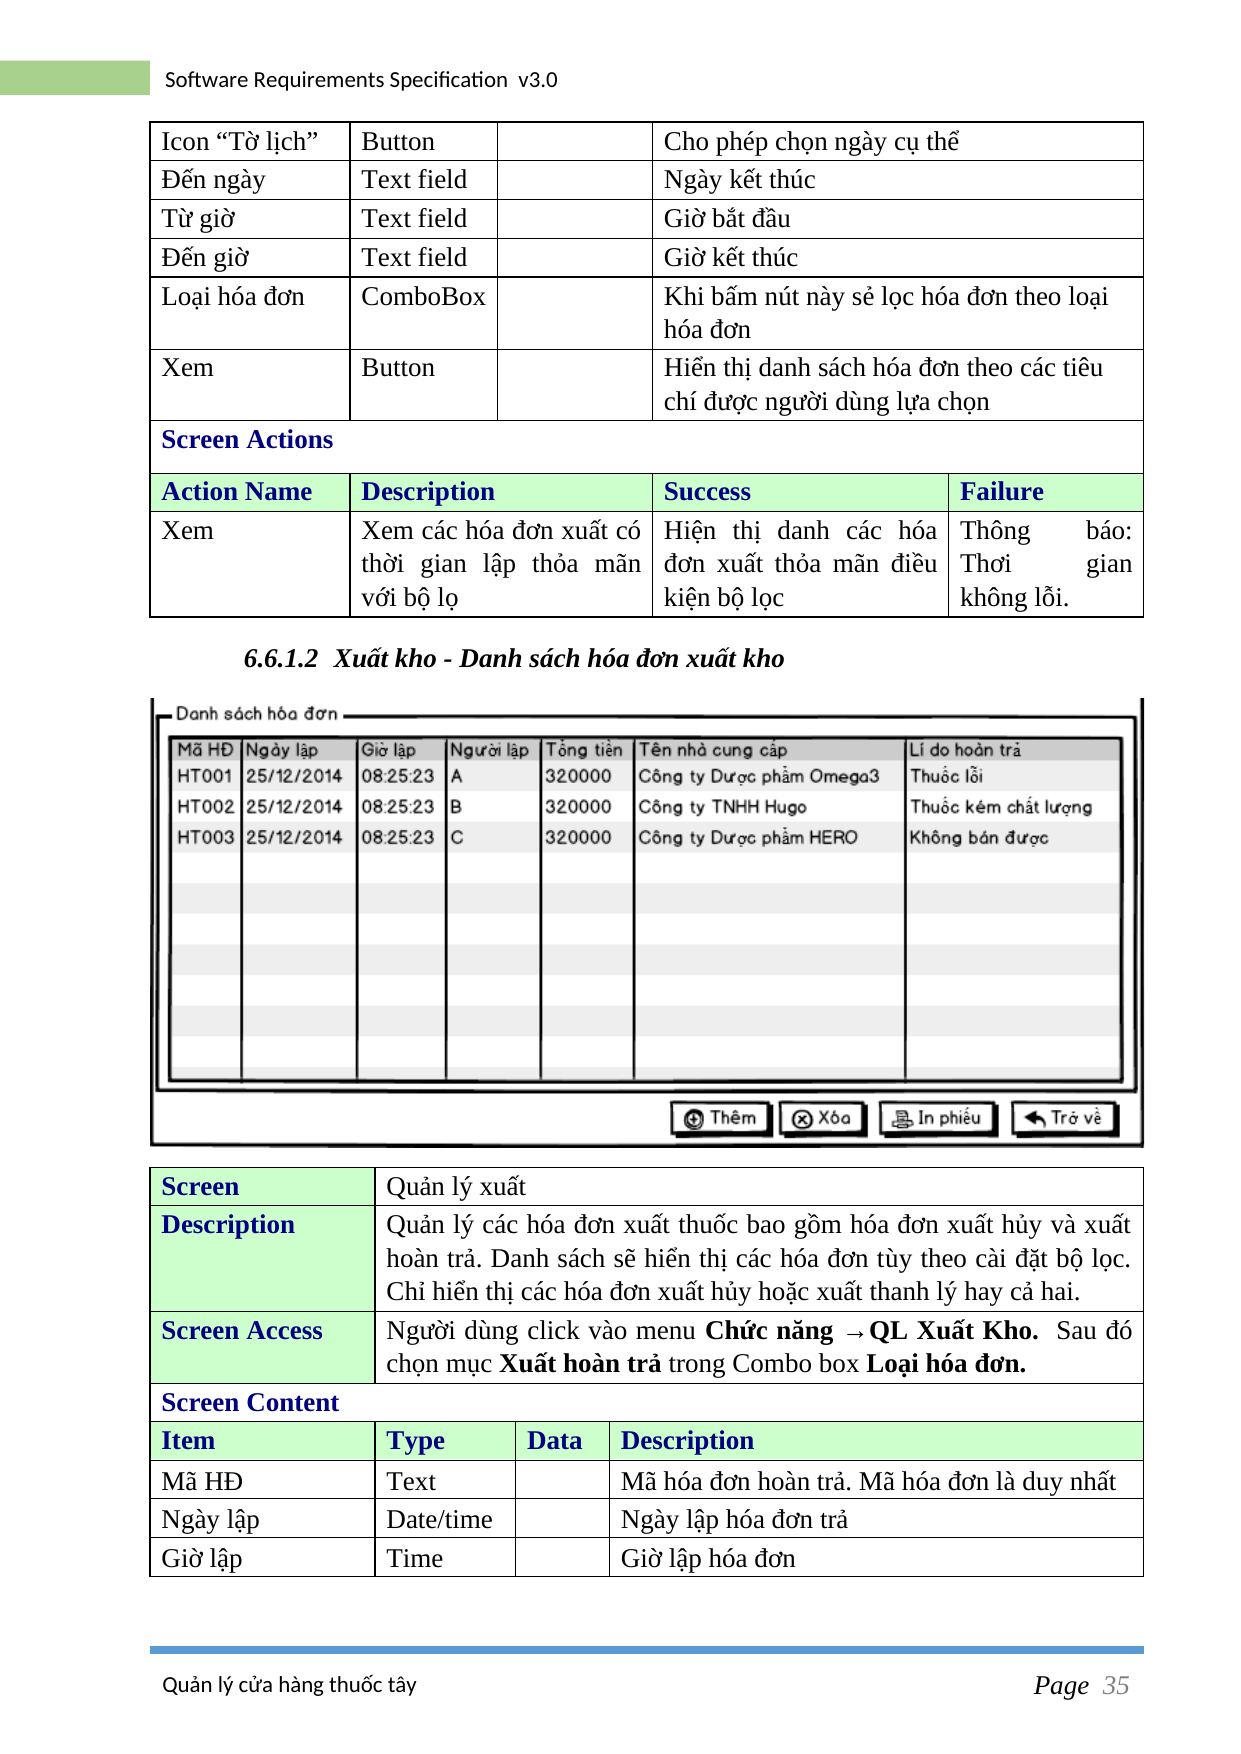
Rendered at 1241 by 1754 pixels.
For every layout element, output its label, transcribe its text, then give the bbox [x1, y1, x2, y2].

table_cell Description [151, 1206, 374, 1311]
table_cell Ngày lập hóa đơn trả [610, 1499, 1143, 1537]
table_cell Button [351, 123, 497, 160]
table_cell Khi bấm nút này sẻ lọc hóa đơn theo loại hóa đơn [653, 278, 1143, 348]
table_cell Screen Content [151, 1384, 1143, 1421]
table_cell [516, 1499, 609, 1537]
table_cell [498, 200, 652, 238]
table_cell Time [376, 1538, 515, 1576]
table_cell Mã HĐ [151, 1461, 374, 1498]
table_cell Cho phép chọn ngày cụ thể [653, 123, 1143, 160]
table_cell Success [653, 474, 948, 511]
table_cell Button [351, 350, 497, 420]
table_cell Quản lý các hóa đơn xuất thuốc bao gồm hóa đơn xuất hủy và xuất hoàn trả. Danh sách sẽ hiển thị các hóa đơn tùy theo cài đặt bộ lọc. Chỉ hiển thị các hóa đơn xuất hủy hoặc xuất thanh lý hay cả hai. [376, 1206, 1143, 1311]
table_cell Date/time [376, 1499, 515, 1537]
table_cell Giờ lập [151, 1538, 374, 1576]
table_header Screen [151, 1168, 374, 1205]
table_cell Đến ngày [151, 161, 349, 199]
table_cell Text field [351, 161, 497, 199]
table_cell [516, 1538, 609, 1576]
table_cell Action Name [151, 474, 349, 511]
table_cell Ngày lập [151, 1499, 374, 1537]
table_cell Xem [151, 512, 349, 616]
table_cell Giờ kết thúc [653, 239, 1143, 276]
table_cell Description [610, 1422, 1143, 1459]
subtitle Xuất kho - Danh sách hóa đơn xuất kho [244, 642, 1144, 673]
table_cell Description [351, 474, 652, 511]
table_cell [516, 1461, 609, 1498]
table_cell Loại hóa đơn [151, 278, 349, 348]
picture [150, 698, 1145, 1148]
table_cell Giờ bắt đầu [653, 200, 1143, 238]
table_cell Text field [351, 239, 497, 276]
table_cell Item [151, 1422, 374, 1459]
table_cell Mã hóa đơn hoàn trả. Mã hóa đơn là duy nhất [610, 1461, 1143, 1498]
table_cell [498, 350, 652, 420]
table_cell Text [376, 1461, 515, 1498]
table_cell Failure [949, 474, 1143, 511]
table_cell Data [516, 1422, 609, 1459]
table_cell Giờ lập hóa đơn [610, 1538, 1143, 1576]
table_cell Icon “Tờ lịch” [151, 123, 349, 160]
table_cell Text field [351, 200, 497, 238]
table_cell Ngày kết thúc [653, 161, 1143, 199]
table_cell Screen Access [151, 1312, 374, 1383]
table_cell Đến giờ [151, 239, 349, 276]
table_cell Xem [151, 350, 349, 420]
table_cell Hiện thị danh các hóa đơn xuất thỏa mãn điều kiện bộ lọc [653, 512, 948, 616]
table_cell [498, 239, 652, 276]
table_cell ComboBox [351, 278, 497, 348]
table_cell [498, 123, 652, 160]
table_cell Hiển thị danh sách hóa đơn theo các tiêu chí được người dùng lựa chọn [653, 350, 1143, 420]
table_cell [498, 161, 652, 199]
table_cell Type [376, 1422, 515, 1459]
table_cell Xem các hóa đơn xuất có thời gian lập thỏa mãn với bộ lọ [351, 512, 652, 616]
table_cell Người dùng click vào menu Chức năng →QL Xuất Kho. Sau đó chọn mục Xuất hoàn trả trong Combo box Loại hóa đơn. [376, 1312, 1143, 1383]
table_header Quản lý xuất [376, 1168, 1143, 1205]
table_cell Thông báo: Thơi gian không lỗi. [949, 512, 1143, 616]
table_cell Từ giờ [151, 200, 349, 238]
table_cell Screen Actions [151, 421, 1143, 472]
table_cell [498, 278, 652, 348]
